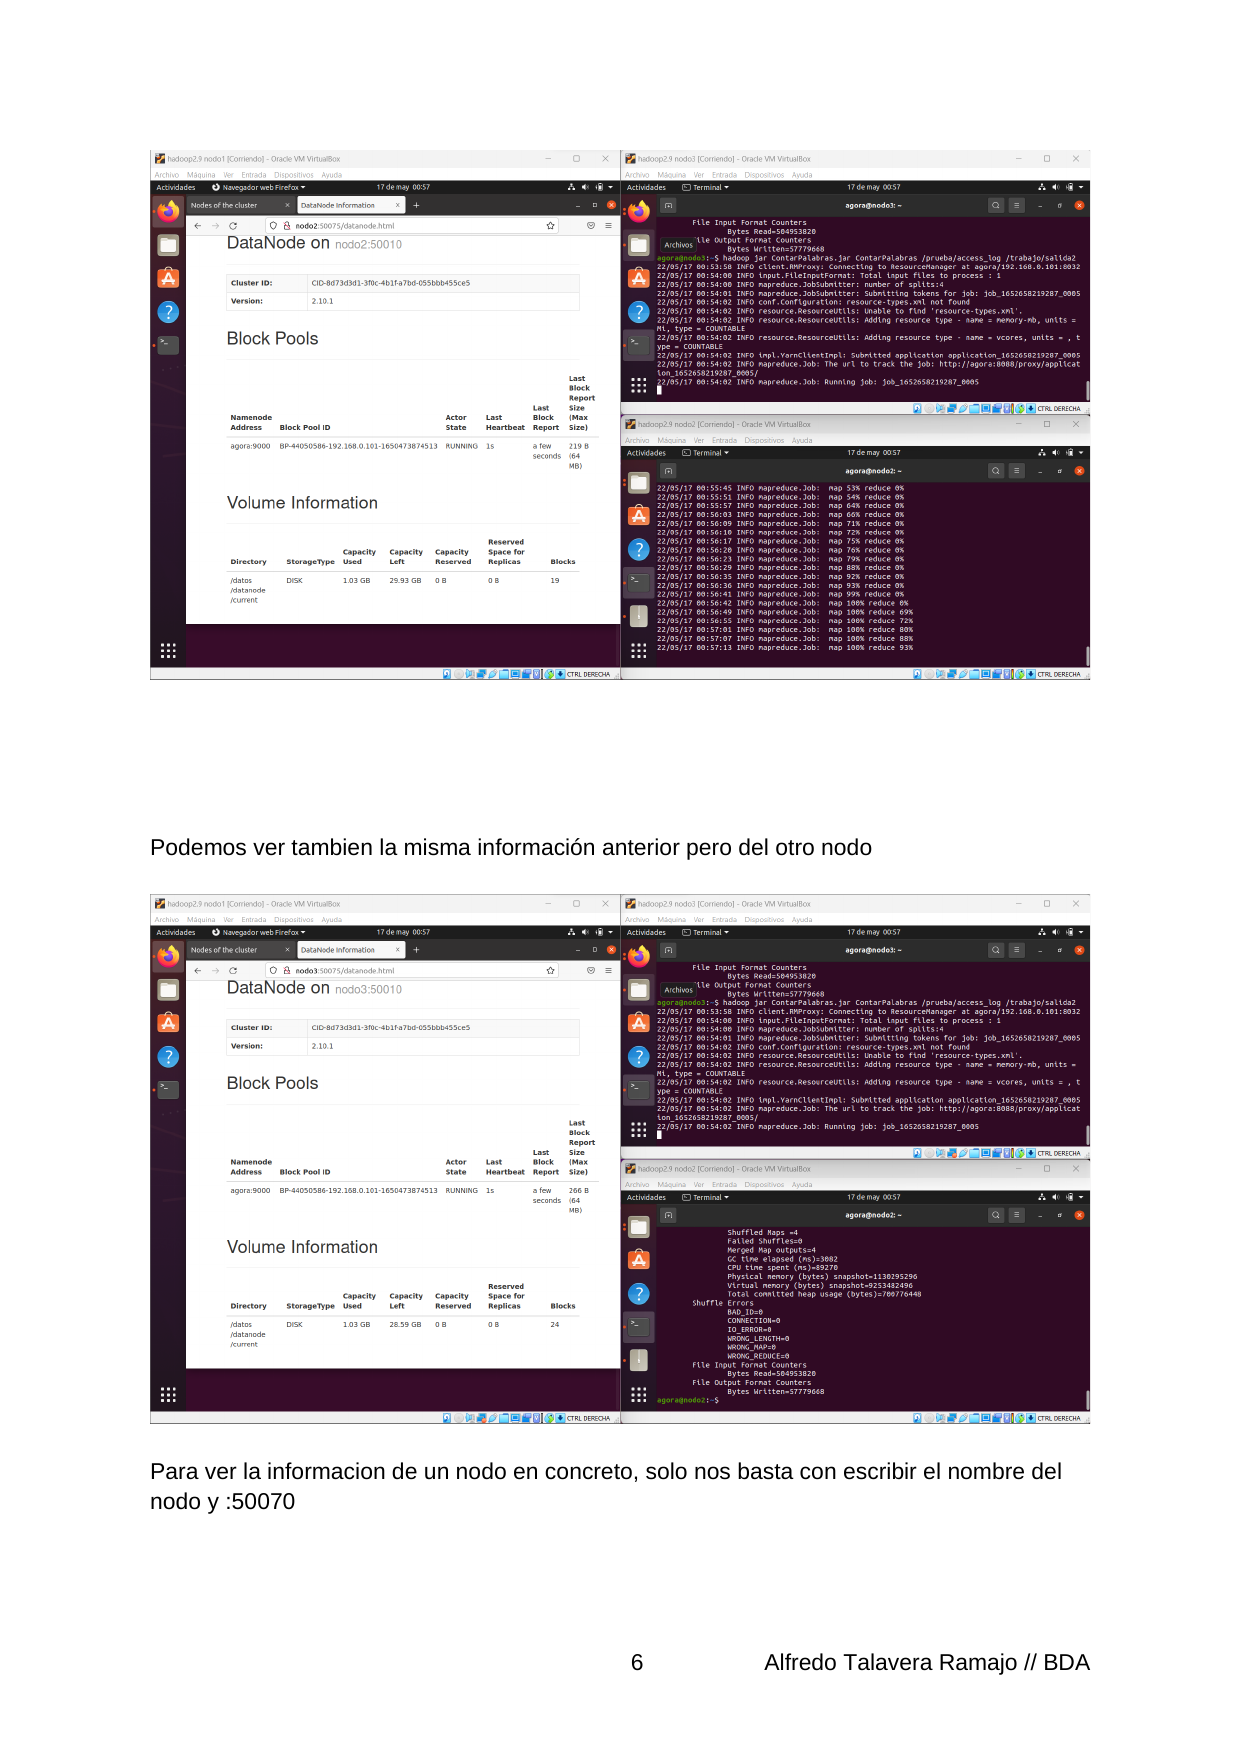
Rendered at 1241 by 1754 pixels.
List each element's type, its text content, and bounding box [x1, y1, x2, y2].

text Para ver la informacion de un nodo en concreto, solo nos basta con escribir el nombre del nodo y :50070 [150, 1458, 1090, 1514]
picture [150, 150, 1091, 680]
picture [150, 894, 1091, 1424]
text Podemos ver tambien la misma información anterior pero del otro nodo [150, 834, 1090, 860]
